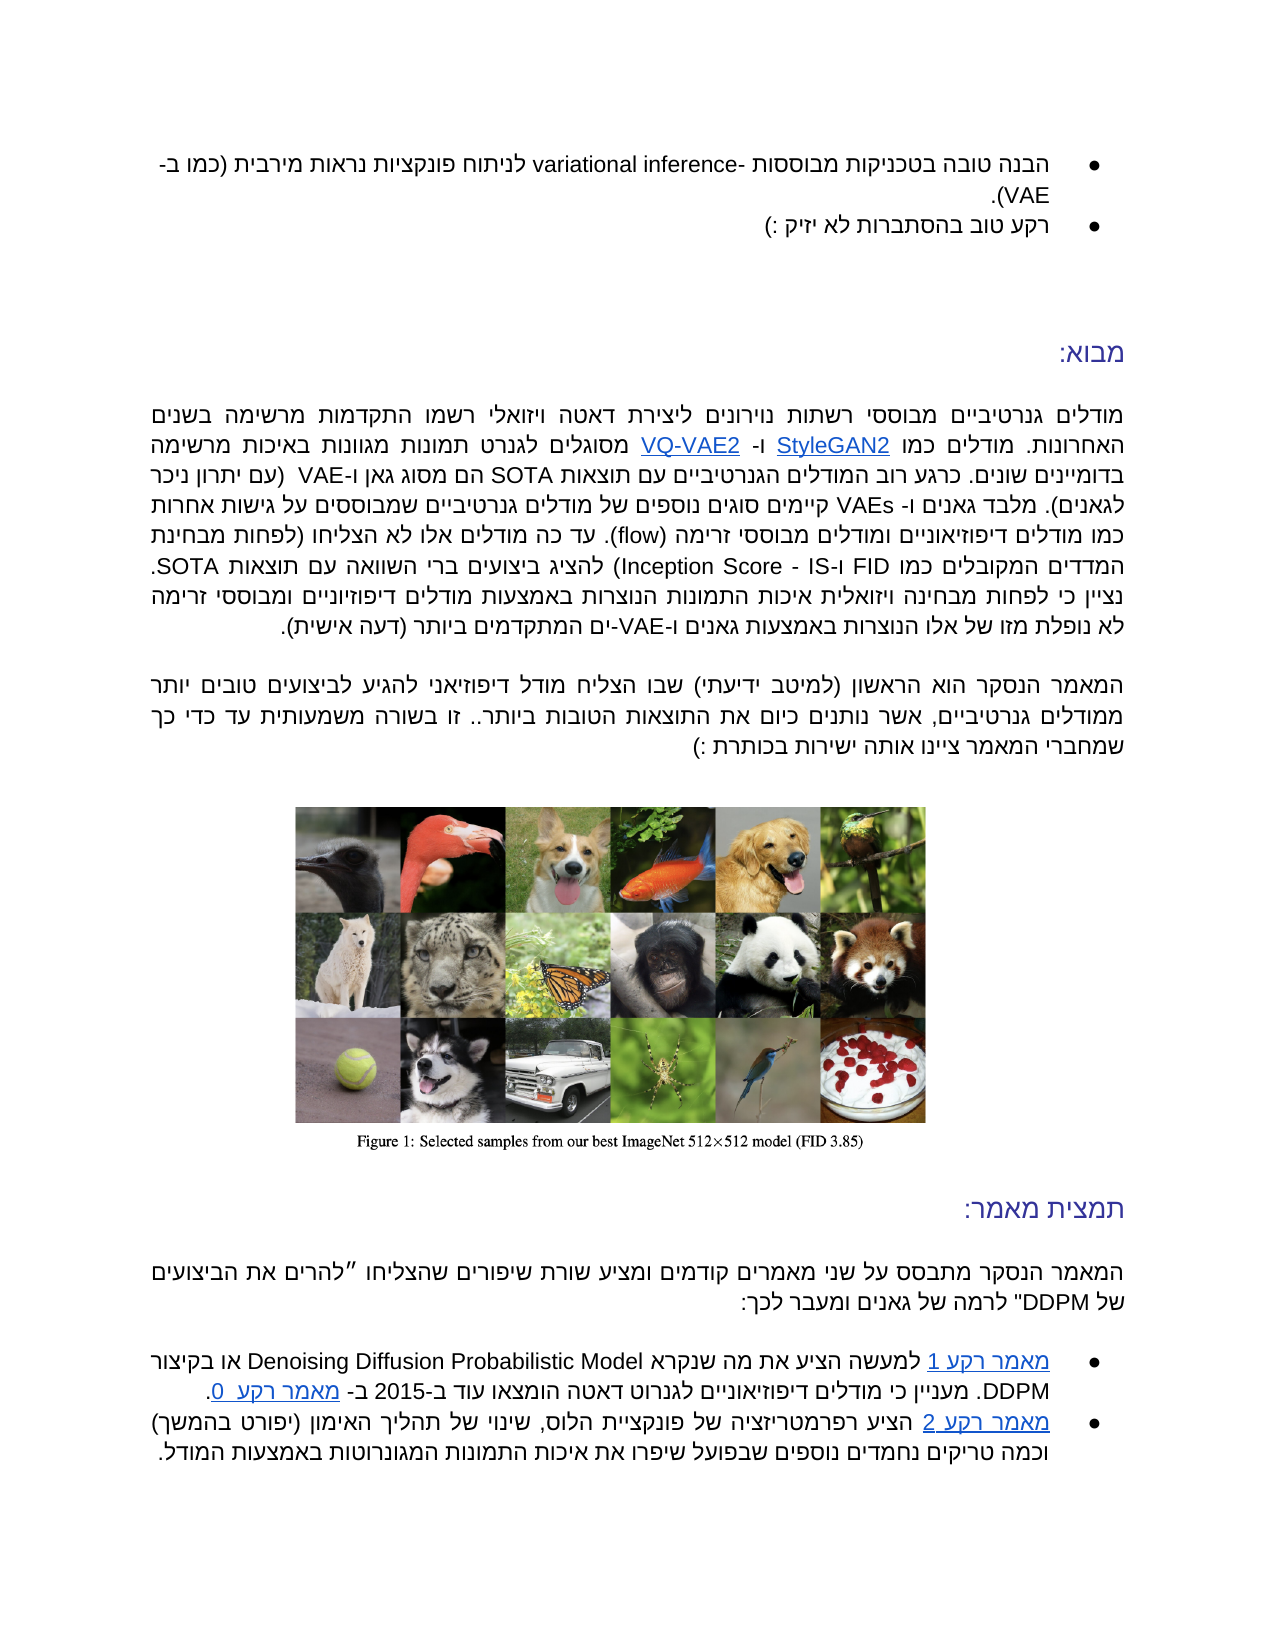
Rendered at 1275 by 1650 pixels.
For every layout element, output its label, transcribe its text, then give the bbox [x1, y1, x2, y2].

text המאמר הנסקר מתבסס על שני מאמרים קודמים ומציע שורת שיפורים שהצליחו ״להרים את הביצועים של DDPM" לרמה של גאנים ומעבר לכך: [150, 1258, 1125, 1315]
list מאמר רקע 1 למעשה הציע את מה שנקרא Denoising Diffusion Probabilistic Model או בקיצור DDPM. מעניין כי מודלים דיפוזיאוניים לגנרוט דאטה הומצאו עוד ב-2015 ב- מאמר רקע 0. [150, 1348, 1087, 1404]
text המאמר הנסקר הוא הראשון (למיטב ידיעתי) שבו הצליח מודל דיפוזיאני להגיע לביצועים טובים יותר ממודלים גנרטיביים, אשר נותנים כיום את התוצאות הטובות ביותר.. זו בשורה משמעותית עד כדי כך שמחברי המאמר ציינו אותה ישירות בכותרת :) [150, 672, 1125, 759]
text מודלים גנרטיביים מבוססי רשתות נוירונים ליצירת דאטה ויזואלי רשמו התקדמות מרשימה בשנים האחרונות. מודלים כמו StyleGAN2 ו- VQ-VAE2 מסוגלים לגנרט תמונות מגוונות באיכות מרשימה בדומיינים שונים. כרגע רוב המודלים הגנרטיביים עם תוצאות SOTA הם מסוג גאן ו-VAE (עם יתרון ניכר לגאנים). מלבד גאנים ו- VAEs קיימים סוגים נוספים של מודלים גנרטיביים שמבוססים על גישות אחרות כמו מודלים דיפוזיאוניים ומודלים מבוססי זרימה (flow). עד כה מודלים אלו לא הצליחו (לפחות מבחינת המדדים המקובלים כמו FID ו-Inception Score - IS) להציג ביצועים ברי השוואה עם תוצאות SOTA. נציין כי לפחות מבחינה ויזואלית איכות התמונות הנוצרות באמצעות מודלים דיפוזיוניים ומבוססי זרימה לא נופלת מזו של אלו הנוצרות באמצעות גאנים ו-VAE-ים המתקדמים ביותר (דעה אישית). [150, 402, 1125, 639]
text מבוא: [150, 337, 1125, 368]
list הבנה טובה בטכניקות מבוססות -variational inference לניתוח פונקציות נראות מירבית (כמו ב- VAE). [150, 151, 1087, 208]
list רקע טוב בהסתברות לא יזיק :) [150, 212, 1087, 238]
text תמצית מאמר: [150, 1193, 1125, 1224]
list מאמר רקע 2 הציע רפרמטריזציה של פונקציית הלוס, שינוי של תהליך האימון (יפורט בהמשך) וכמה טריקים נחמדים נוספים שבפועל שיפרו את איכות התמונות המגונרוטות באמצעות המודל. [150, 1408, 1087, 1465]
picture [270, 792, 930, 1161]
